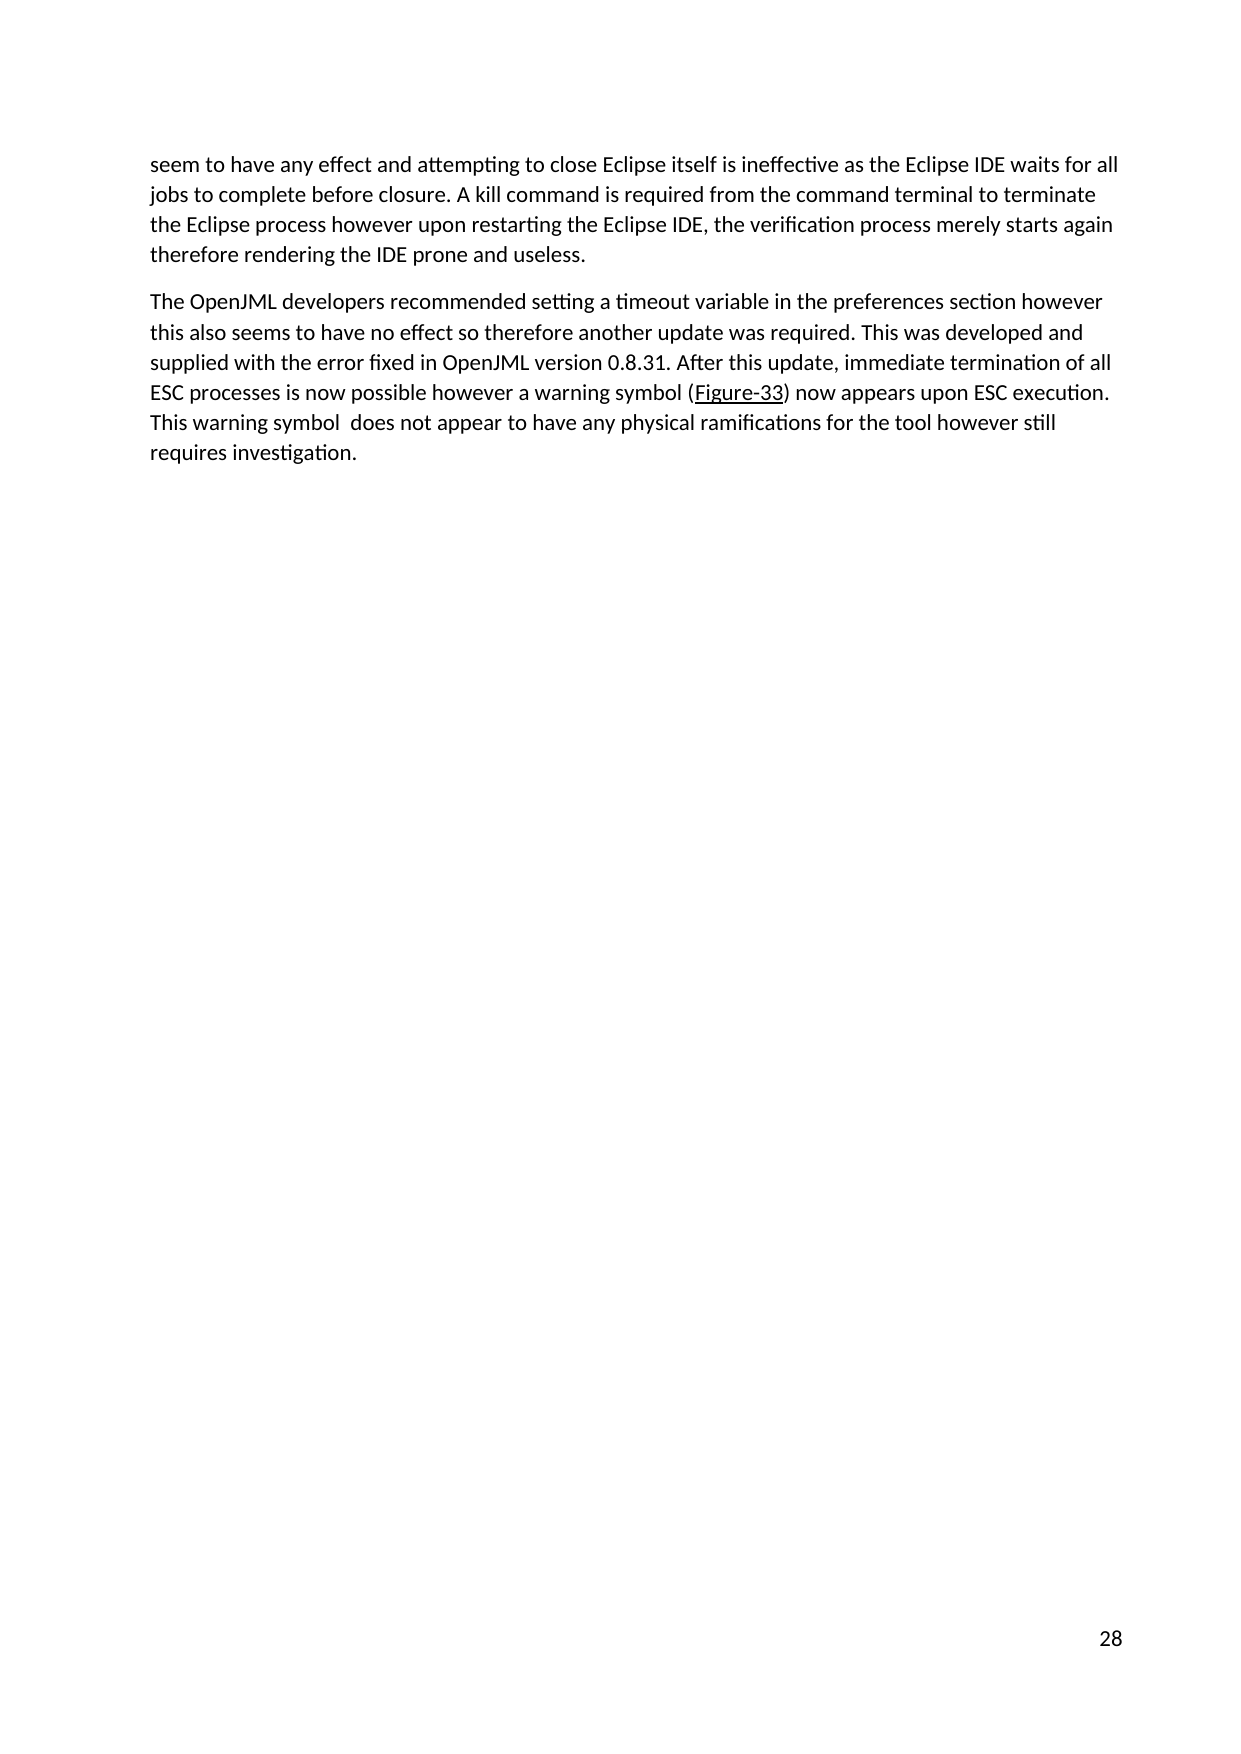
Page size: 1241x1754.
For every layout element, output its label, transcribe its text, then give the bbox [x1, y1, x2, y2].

text The OpenJML developers recommended setting a timeout variable in the preferences section however this also seems to have no effect so therefore another update was required. This was developed and supplied with the error fixed in OpenJML version 0.8.31. After this update, immediate termination of all ESC processes is now possible however a warning symbol (Figure-33) now appears upon ESC execution. This warning symbol does not appear to have any physical ramifications for the tool however still requires investigation. [150, 287, 1122, 467]
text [150, 150, 1122, 269]
